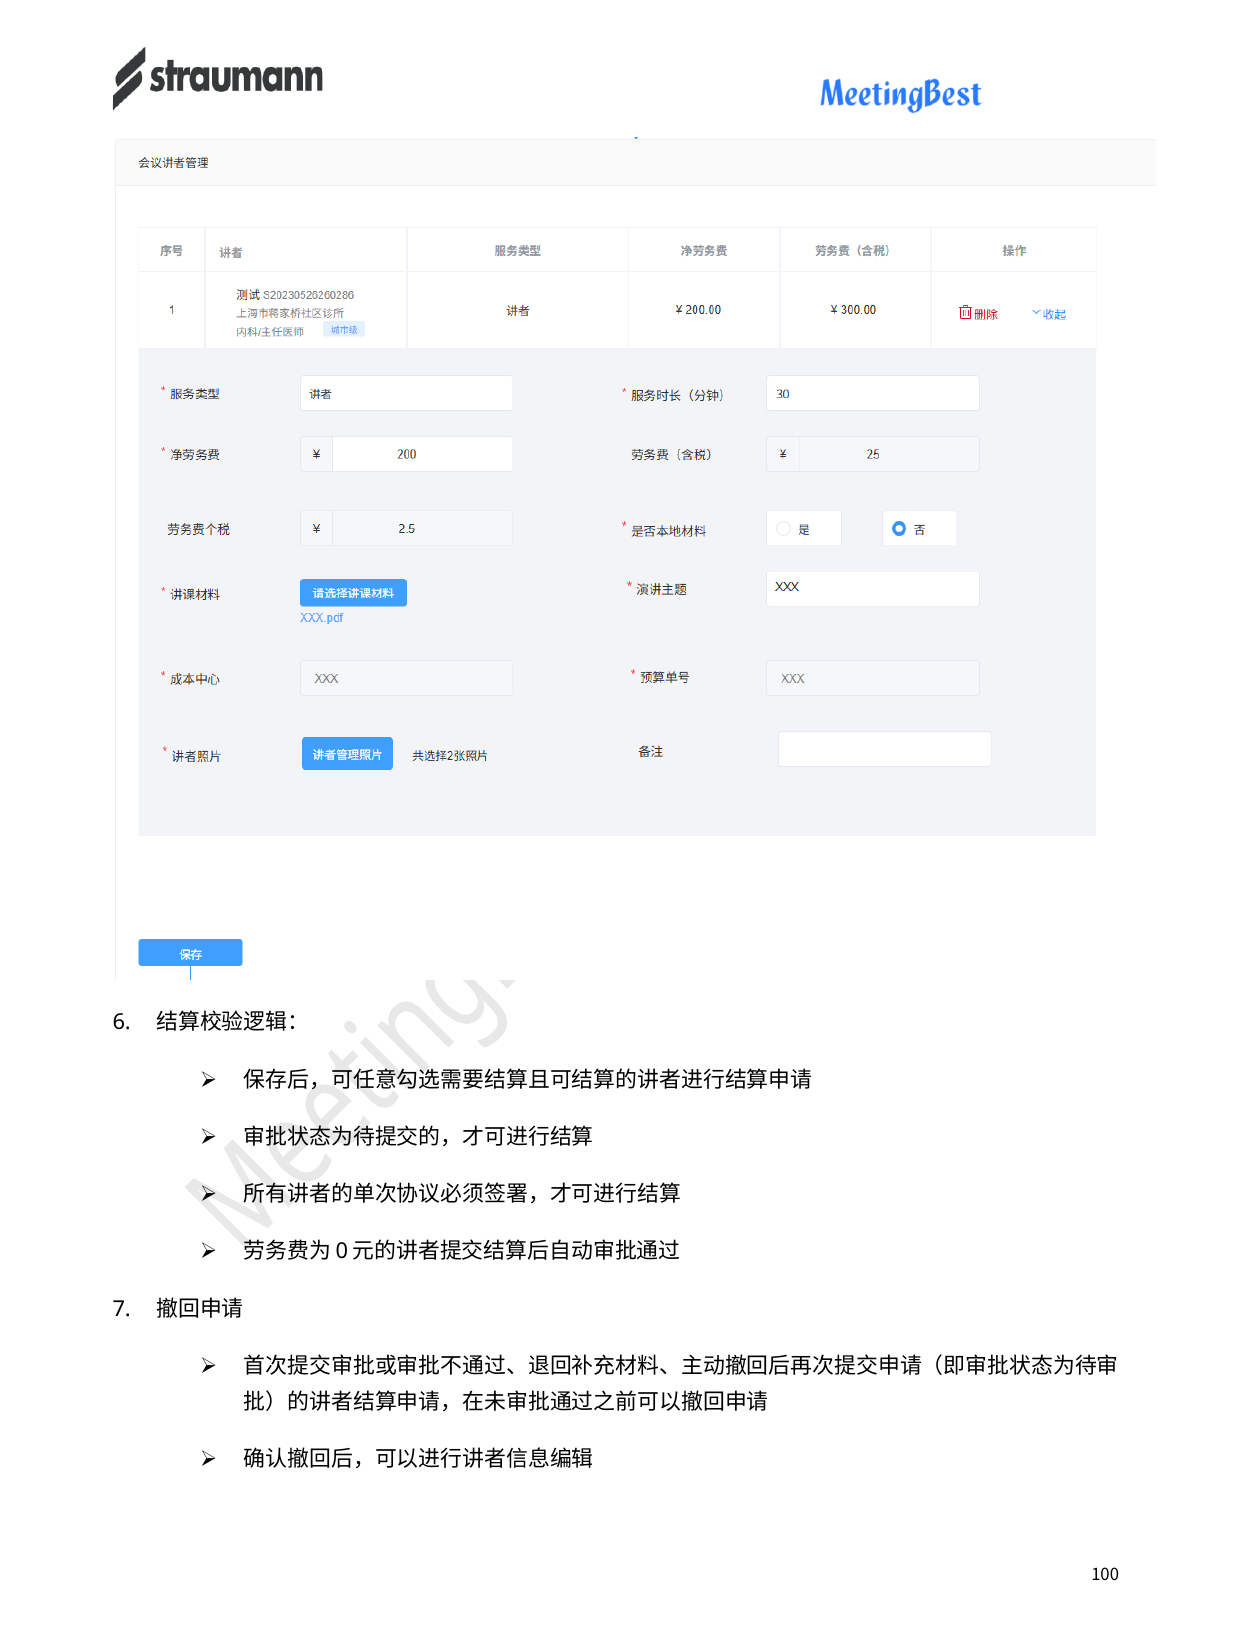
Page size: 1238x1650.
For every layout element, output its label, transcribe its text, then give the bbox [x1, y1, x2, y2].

list 劳务费为0元的讲者提交结算后自动审批通过 [200, 1233, 1119, 1265]
list 保存后，可任意勾选需要结算且可结算的讲者进行结算申请 [200, 1062, 1119, 1093]
picture [112, 137, 1157, 980]
list 撤回申请 [112, 1291, 1119, 1322]
list 确认撤回后，可以进行讲者信息编辑 [200, 1441, 1119, 1473]
list 首次提交审批或审批不通过、退回补充材料、主动撤回后再次提交申请（即审批状态为待审批）的讲者结算申请，在未审批通过之前可以撤回申请 [200, 1348, 1119, 1416]
list 所有讲者的单次协议必须签署，才可进行结算 [200, 1176, 1119, 1208]
list 审批状态为待提交的，才可进行结算 [200, 1119, 1119, 1151]
list 结算校验逻辑： [112, 1004, 1119, 1036]
picture [112, 45, 323, 114]
picture [812, 70, 989, 114]
